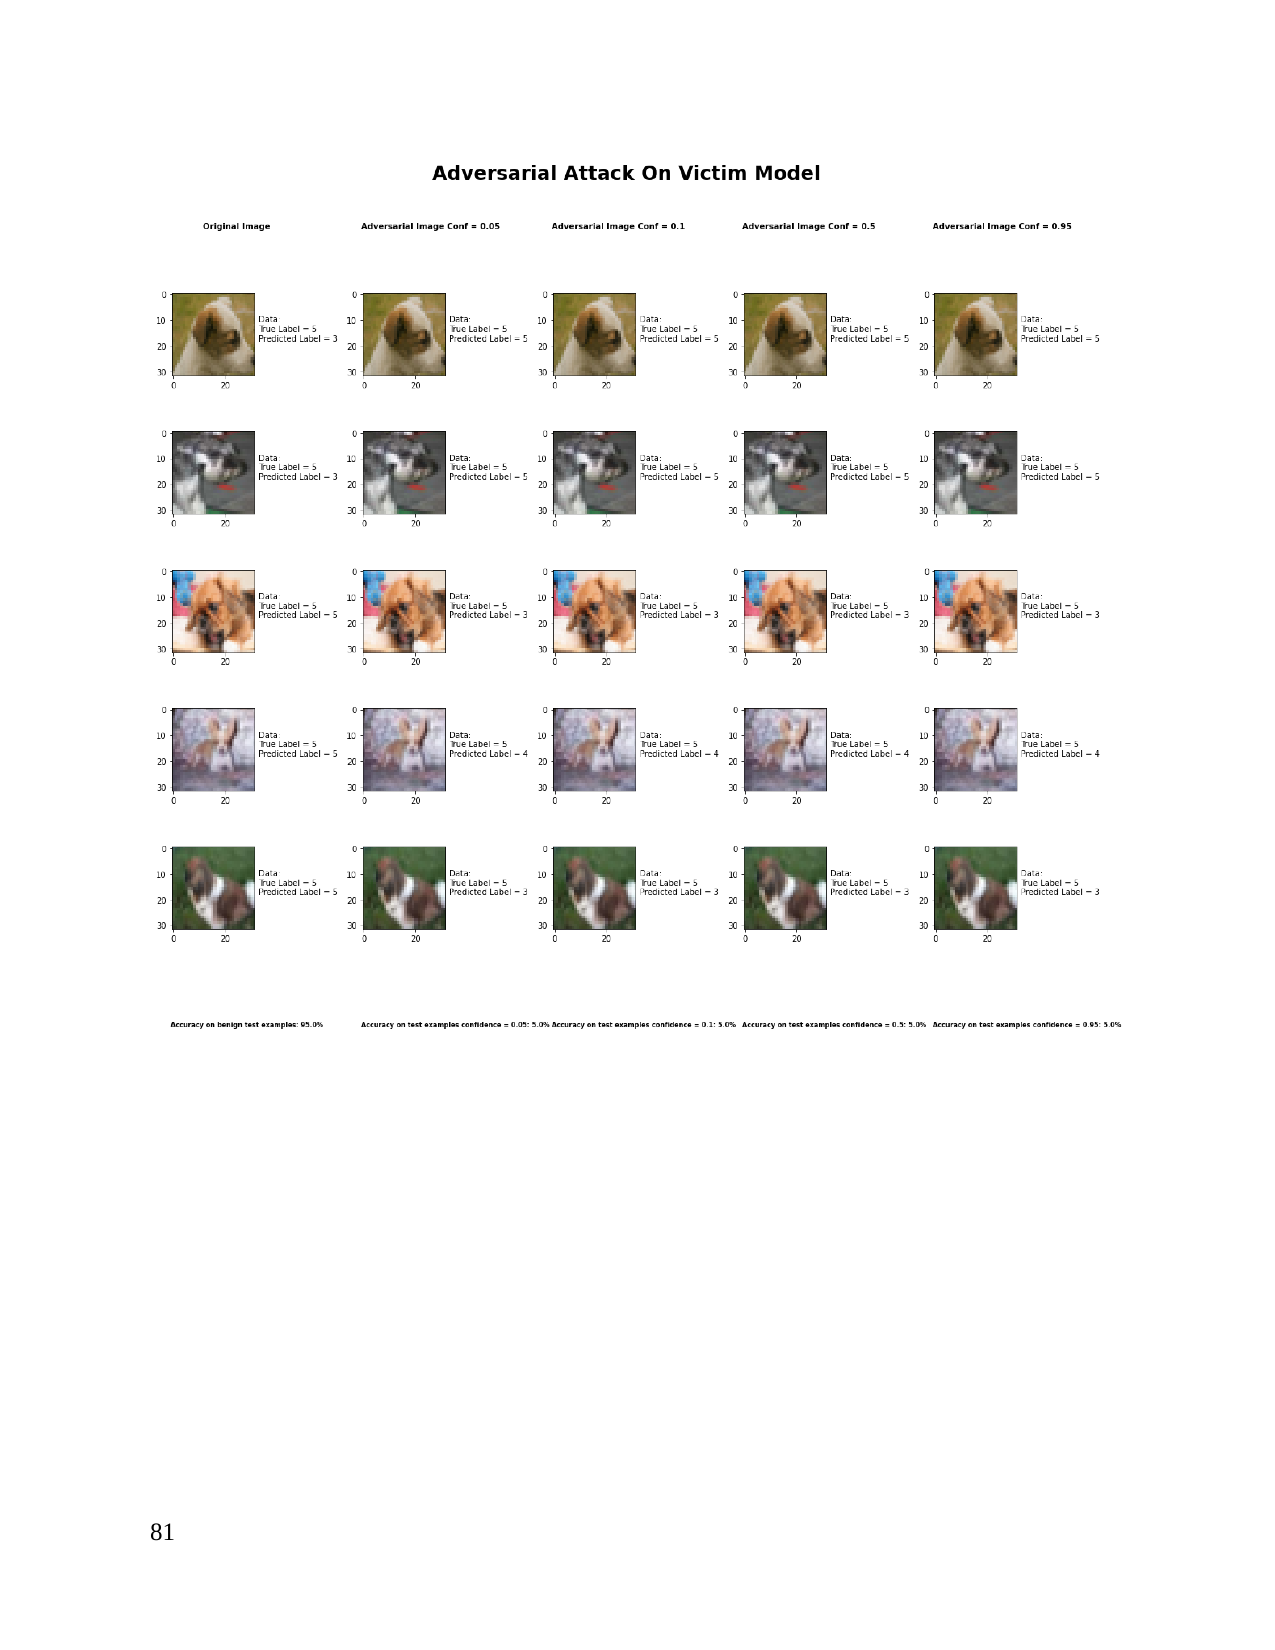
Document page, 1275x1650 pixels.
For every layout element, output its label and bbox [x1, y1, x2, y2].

picture [150, 150, 1125, 1073]
